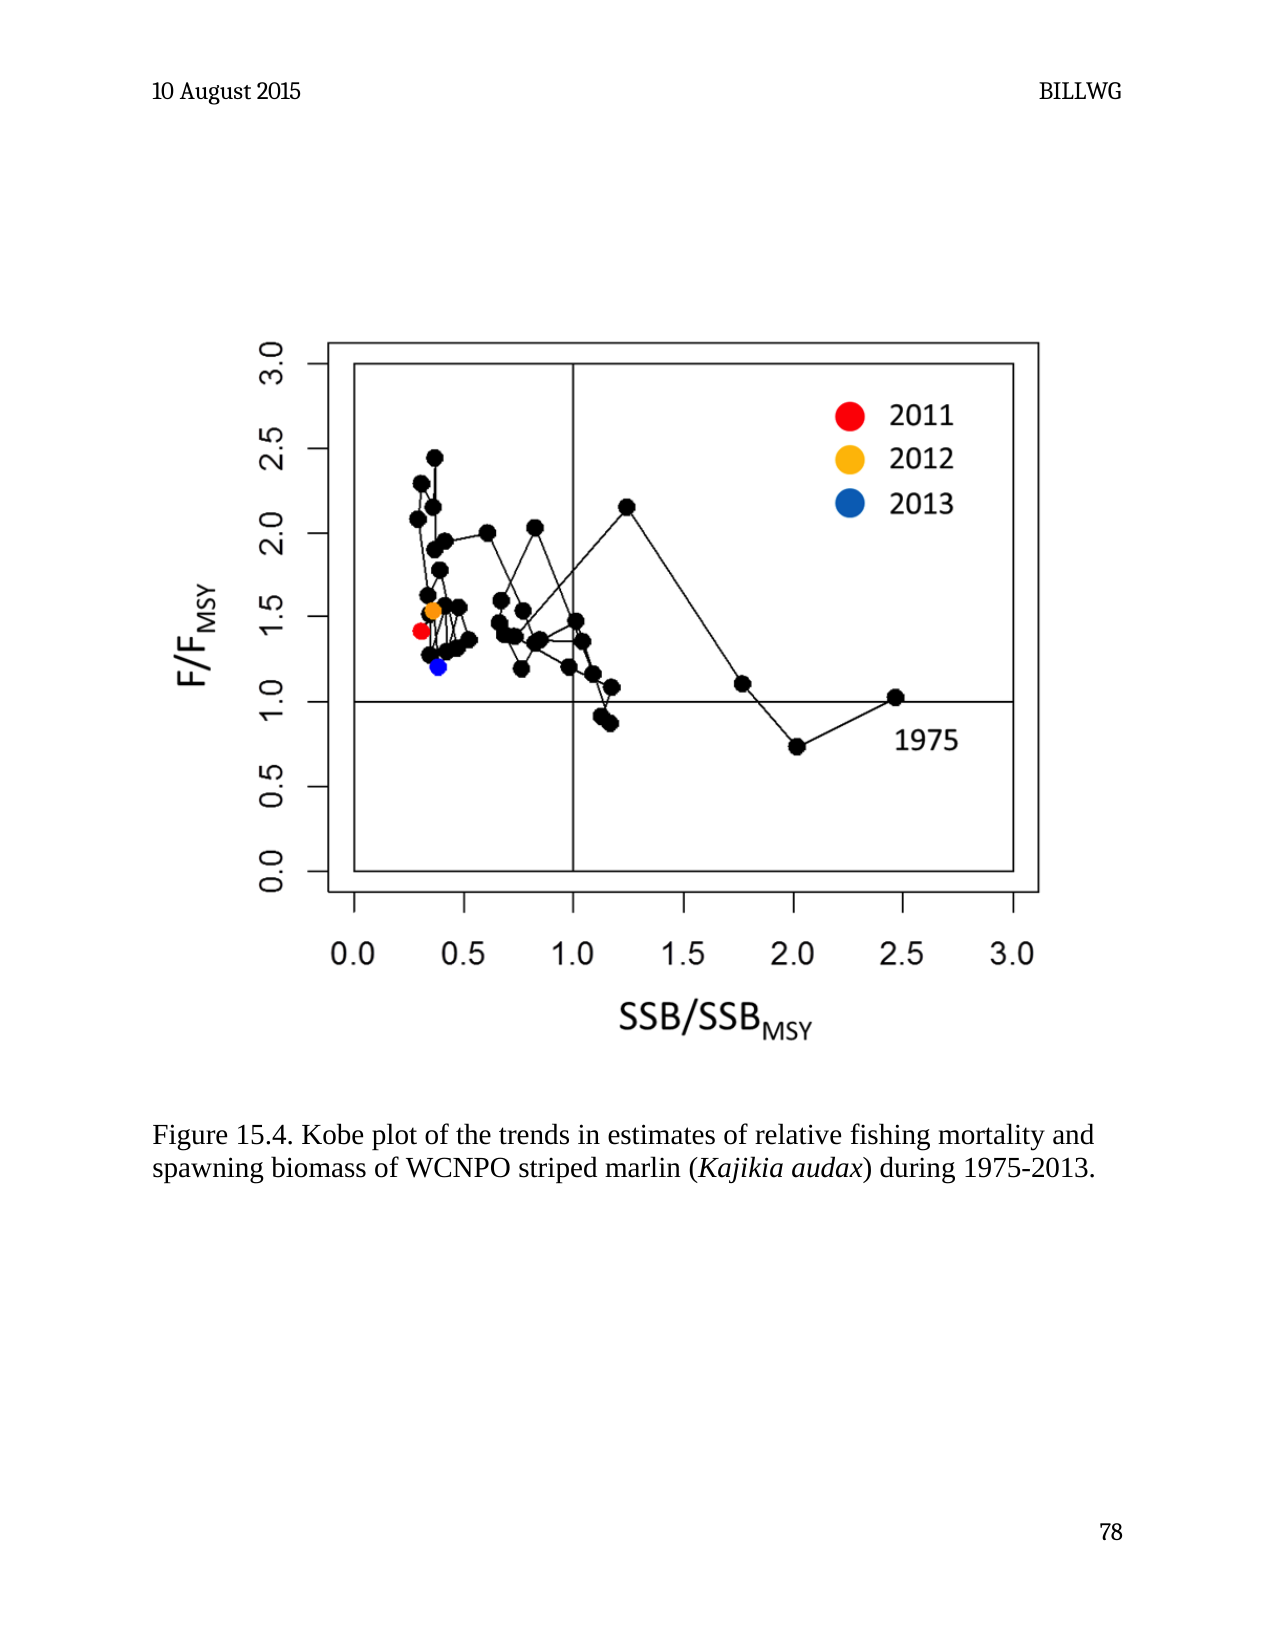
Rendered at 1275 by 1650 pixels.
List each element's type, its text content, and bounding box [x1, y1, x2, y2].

picture [152, 183, 1119, 1091]
text Figure 15.4. Kobe plot of the trends in estimates of relative fishing mortality and spawning biomass of WCNPO striped marlin (Kajikia audax) during 1975-2013. [152, 1117, 1115, 1184]
